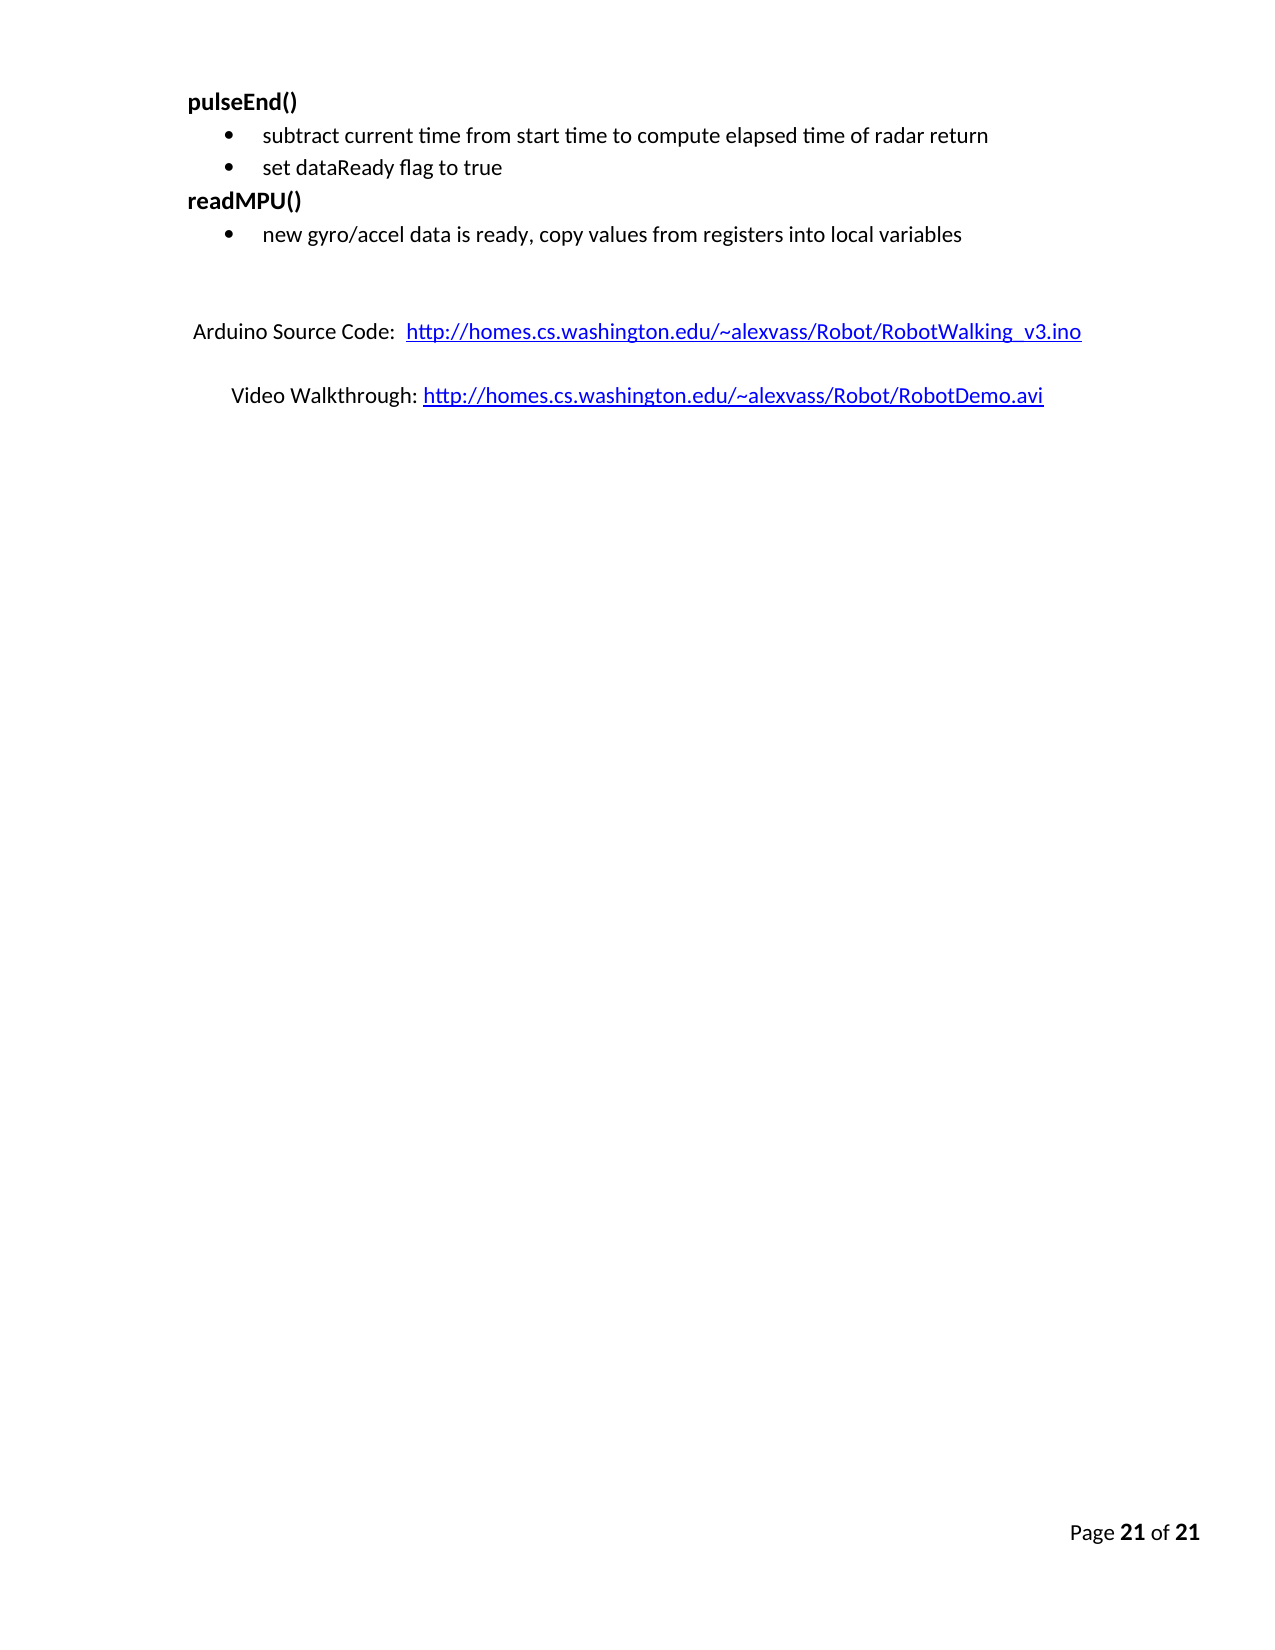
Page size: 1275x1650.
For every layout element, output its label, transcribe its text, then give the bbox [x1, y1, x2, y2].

text pulseEnd() [187, 86, 1200, 116]
list subtract current time from start time to compute elapsed time of radar return [225, 121, 1200, 149]
text readMPU() [187, 185, 1200, 216]
list set dataReady flag to true [225, 153, 1200, 181]
text Arduino Source Code: http://homes.cs.washington.edu/~alexvass/Robot/RobotWalking_v3.ino [75, 317, 1200, 345]
text Video Walkthrough: http://homes.cs.washington.edu/~alexvass/Robot/RobotDemo.avi [75, 381, 1200, 409]
list new gyro/accel data is ready, copy values from registers into local variables [225, 220, 1200, 248]
